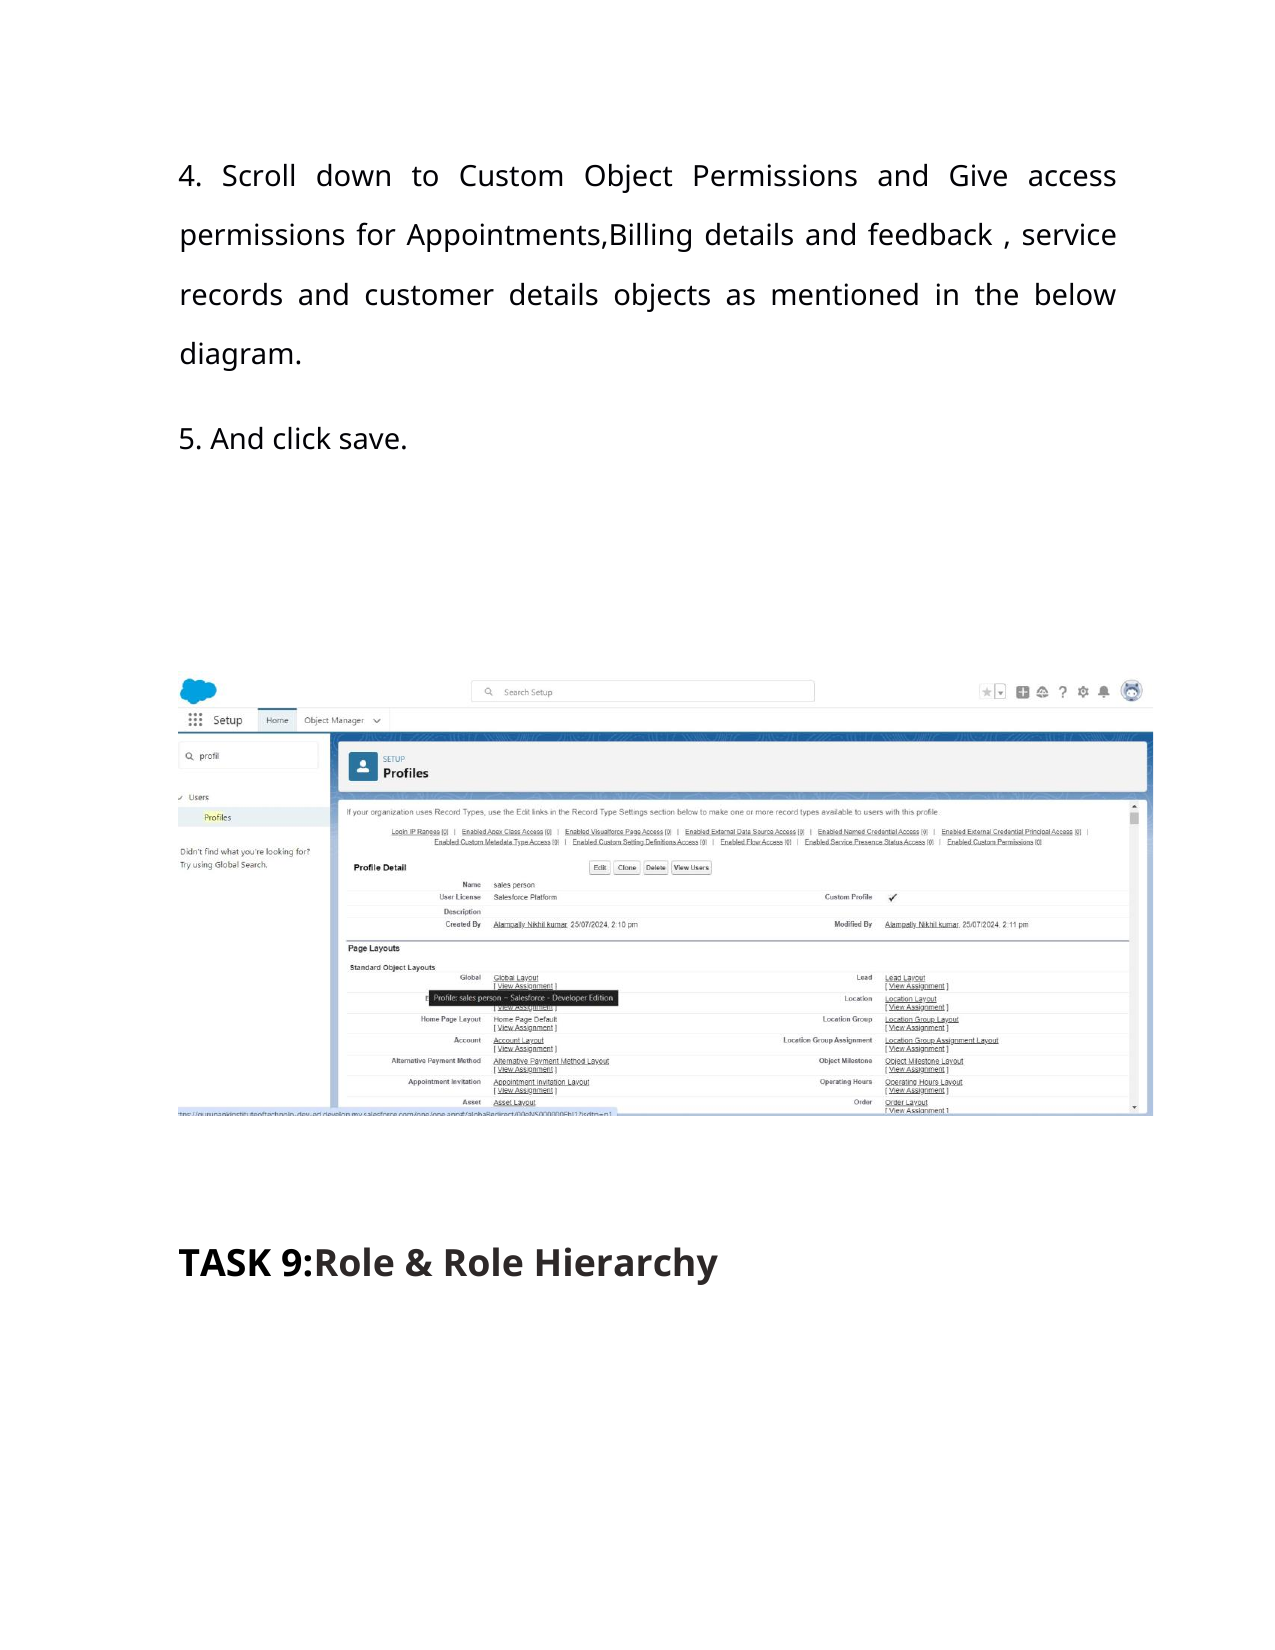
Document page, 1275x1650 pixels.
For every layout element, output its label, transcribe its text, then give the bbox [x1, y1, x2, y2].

picture [178, 671, 1154, 1116]
text 4. Scroll down to Custom Object Permissions and Give access permissions for Appointments,Billing details and feedback , service records and customer details objects as mentioned in the below diagram. [178, 155, 1118, 373]
text TASK 9:Role & Role Hierarchy [178, 1237, 1118, 1288]
text 5. And click save. [178, 418, 1118, 458]
